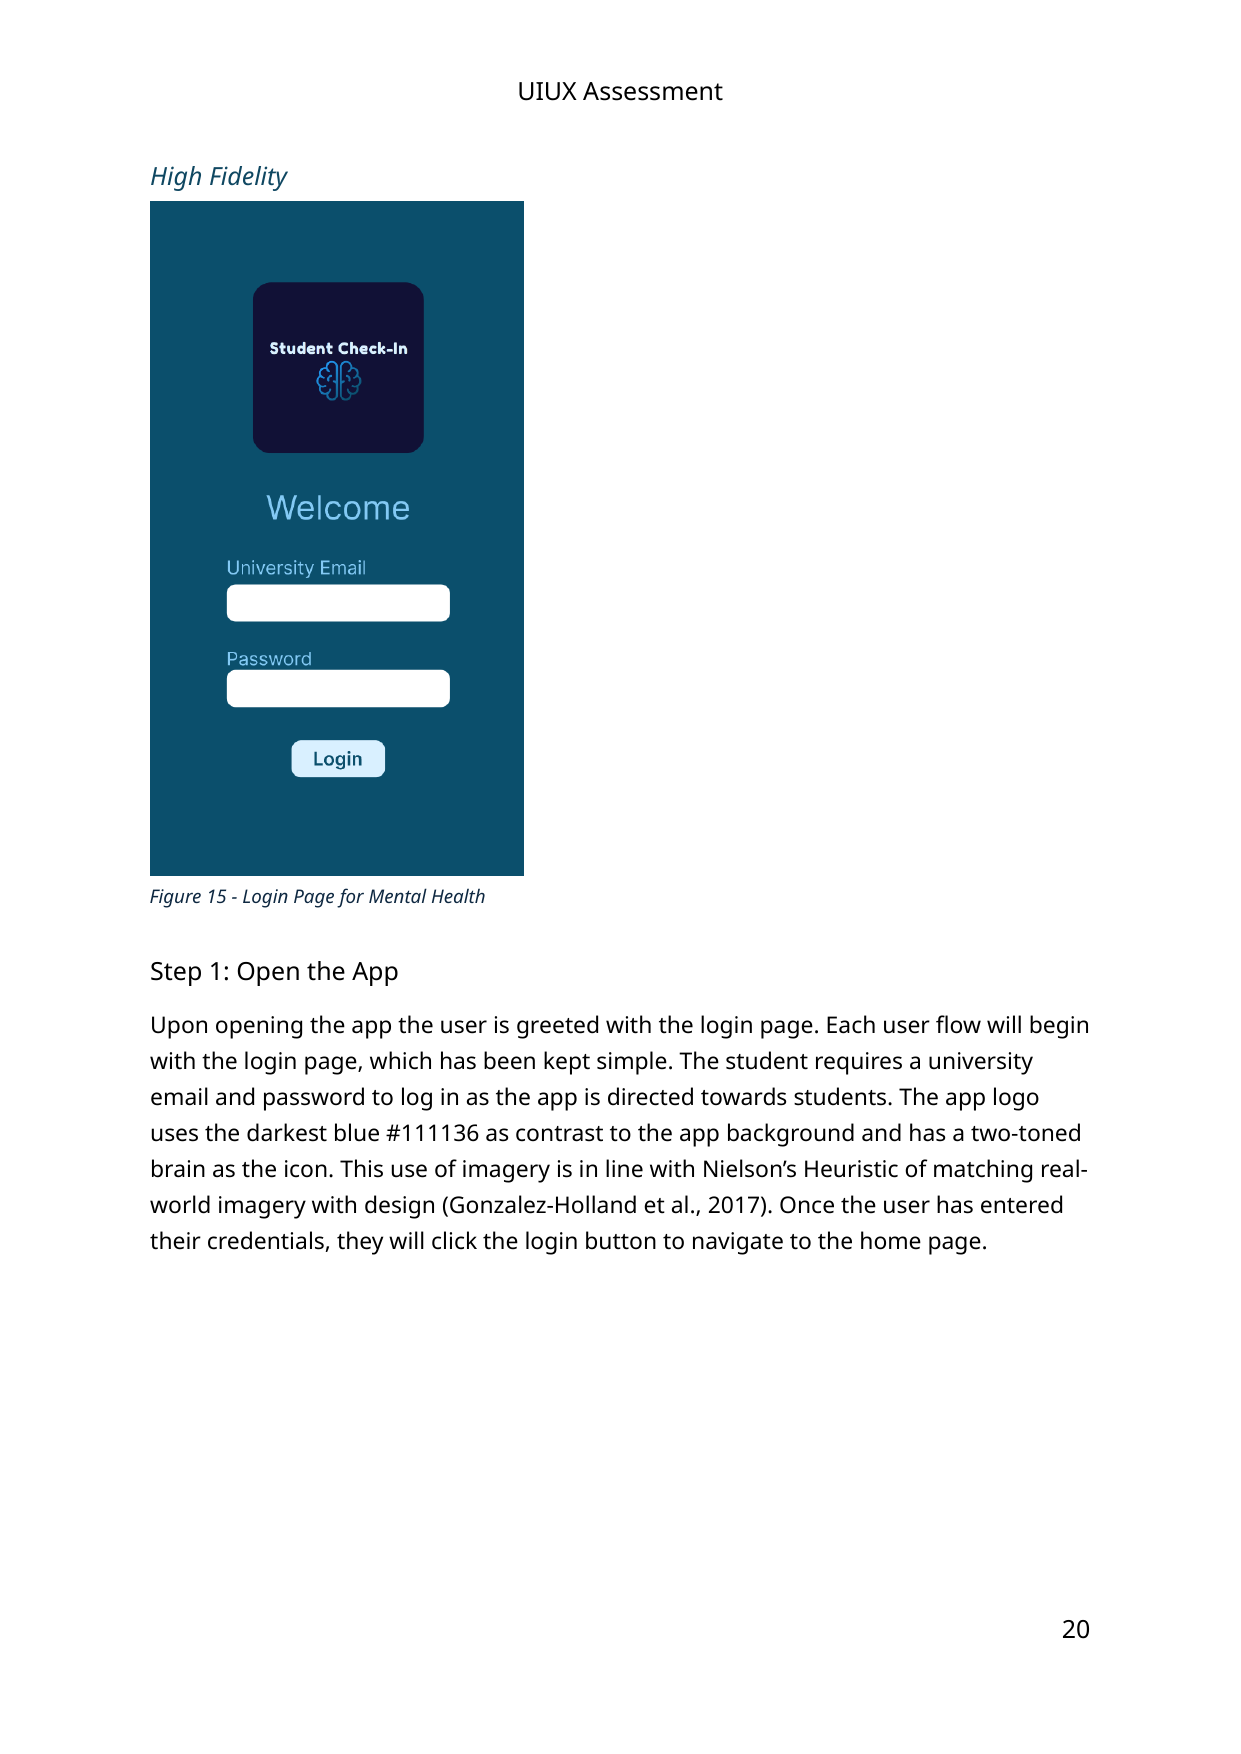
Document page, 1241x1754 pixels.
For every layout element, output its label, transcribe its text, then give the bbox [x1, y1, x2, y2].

picture [150, 201, 524, 876]
text Step 1: Open the App [150, 953, 1090, 988]
text Upon opening the app the user is greeted with the login page. Each user flow will begin with the login page, which has been kept simple. The student requires a university email and password to log in as the app is directed towards students. The app logo uses the darkest blue #111136 as contrast to the app background and has a two-toned brain as the icon. This use of imagery is in line with Nielson’s Heuristic of matching real-world imagery with design (Gonzalez-Holland et al., 2017). Once the user has entered their credentials, they will click the login button to navigate to the home page. [150, 1009, 1090, 1256]
subtitle High Fidelity [150, 158, 1090, 192]
